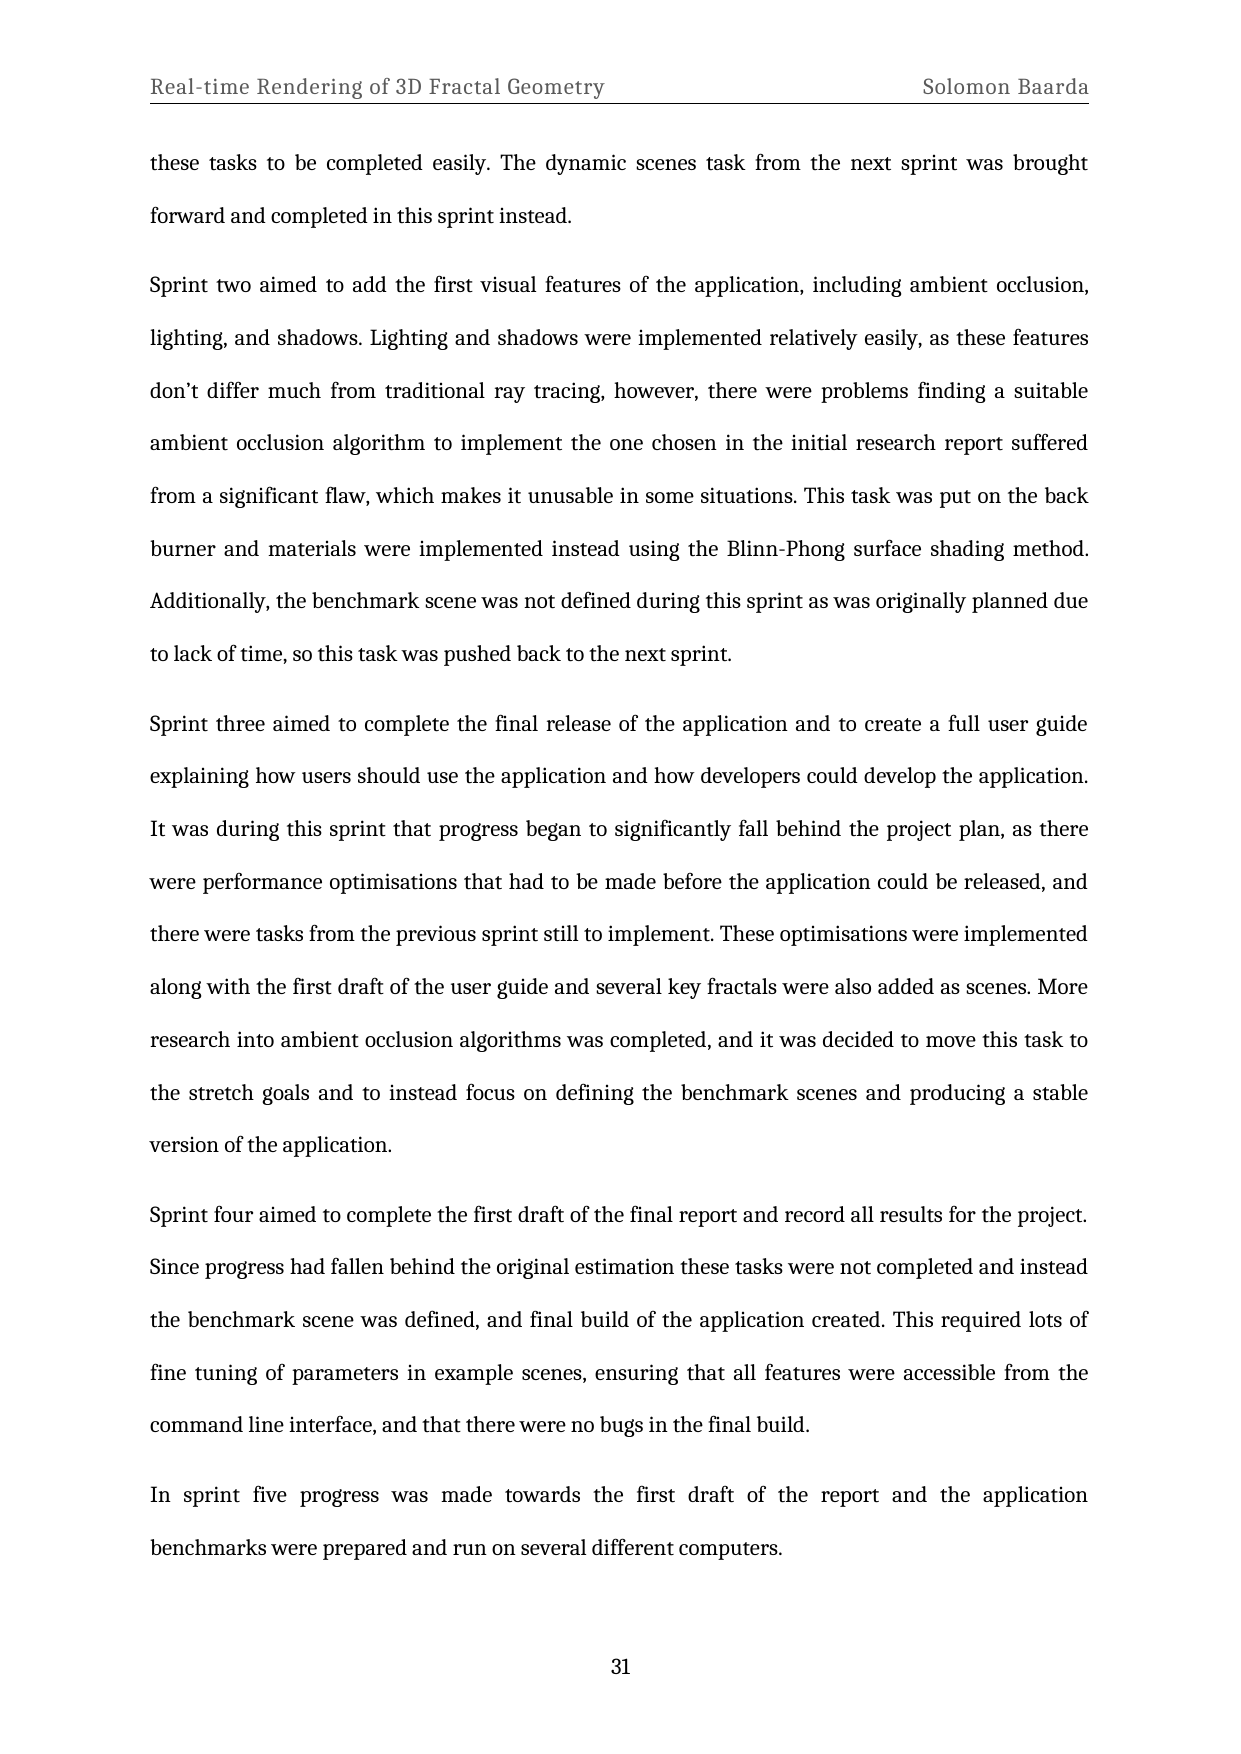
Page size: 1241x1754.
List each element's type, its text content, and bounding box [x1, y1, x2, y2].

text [150, 150, 1090, 229]
text Sprint two aimed to add the first visual features of the application, including ambient occlusion, lighting, and shadows. Lighting and shadows were implemented relatively easily, as these features don’t differ much from traditional ray tracing, however, there were problems finding a suitable ambient occlusion algorithm to implement the one chosen in the initial research report suffered from a significant flaw, which makes it unusable in some situations. This task was put on the back burner and materials were implemented instead using the Blinn-Phong surface shading method. Additionally, the benchmark scene was not defined during this sprint as was originally planned due to lack of time, so this task was pushed back to the next sprint. [150, 272, 1090, 667]
text In sprint five progress was made towards the first draft of the report and the application benchmarks were prepared and run on several different computers. [150, 1482, 1090, 1561]
text Sprint three aimed to complete the final release of the application and to create a full user guide explaining how users should use the application and how developers could develop the application. It was during this sprint that progress began to significantly fall behind the project plan, as there were performance optimisations that had to be made before the application could be released, and there were tasks from the previous sprint still to implement. These optimisations were implemented along with the first draft of the user guide and several key fractals were also added as scenes. More research into ambient occlusion algorithms was completed, and it was decided to move this task to the stretch goals and to instead focus on defining the benchmark scenes and producing a stable version of the application. [150, 710, 1090, 1158]
text Sprint four aimed to complete the first draft of the final report and record all results for the project. Since progress had fallen behind the original estimation these tasks were not completed and instead the benchmark scene was defined, and final build of the application created. This required lots of fine tuning of parameters in example scenes, ensuring that all features were accessible from the command line interface, and that there were no bugs in the final build. [150, 1201, 1090, 1439]
